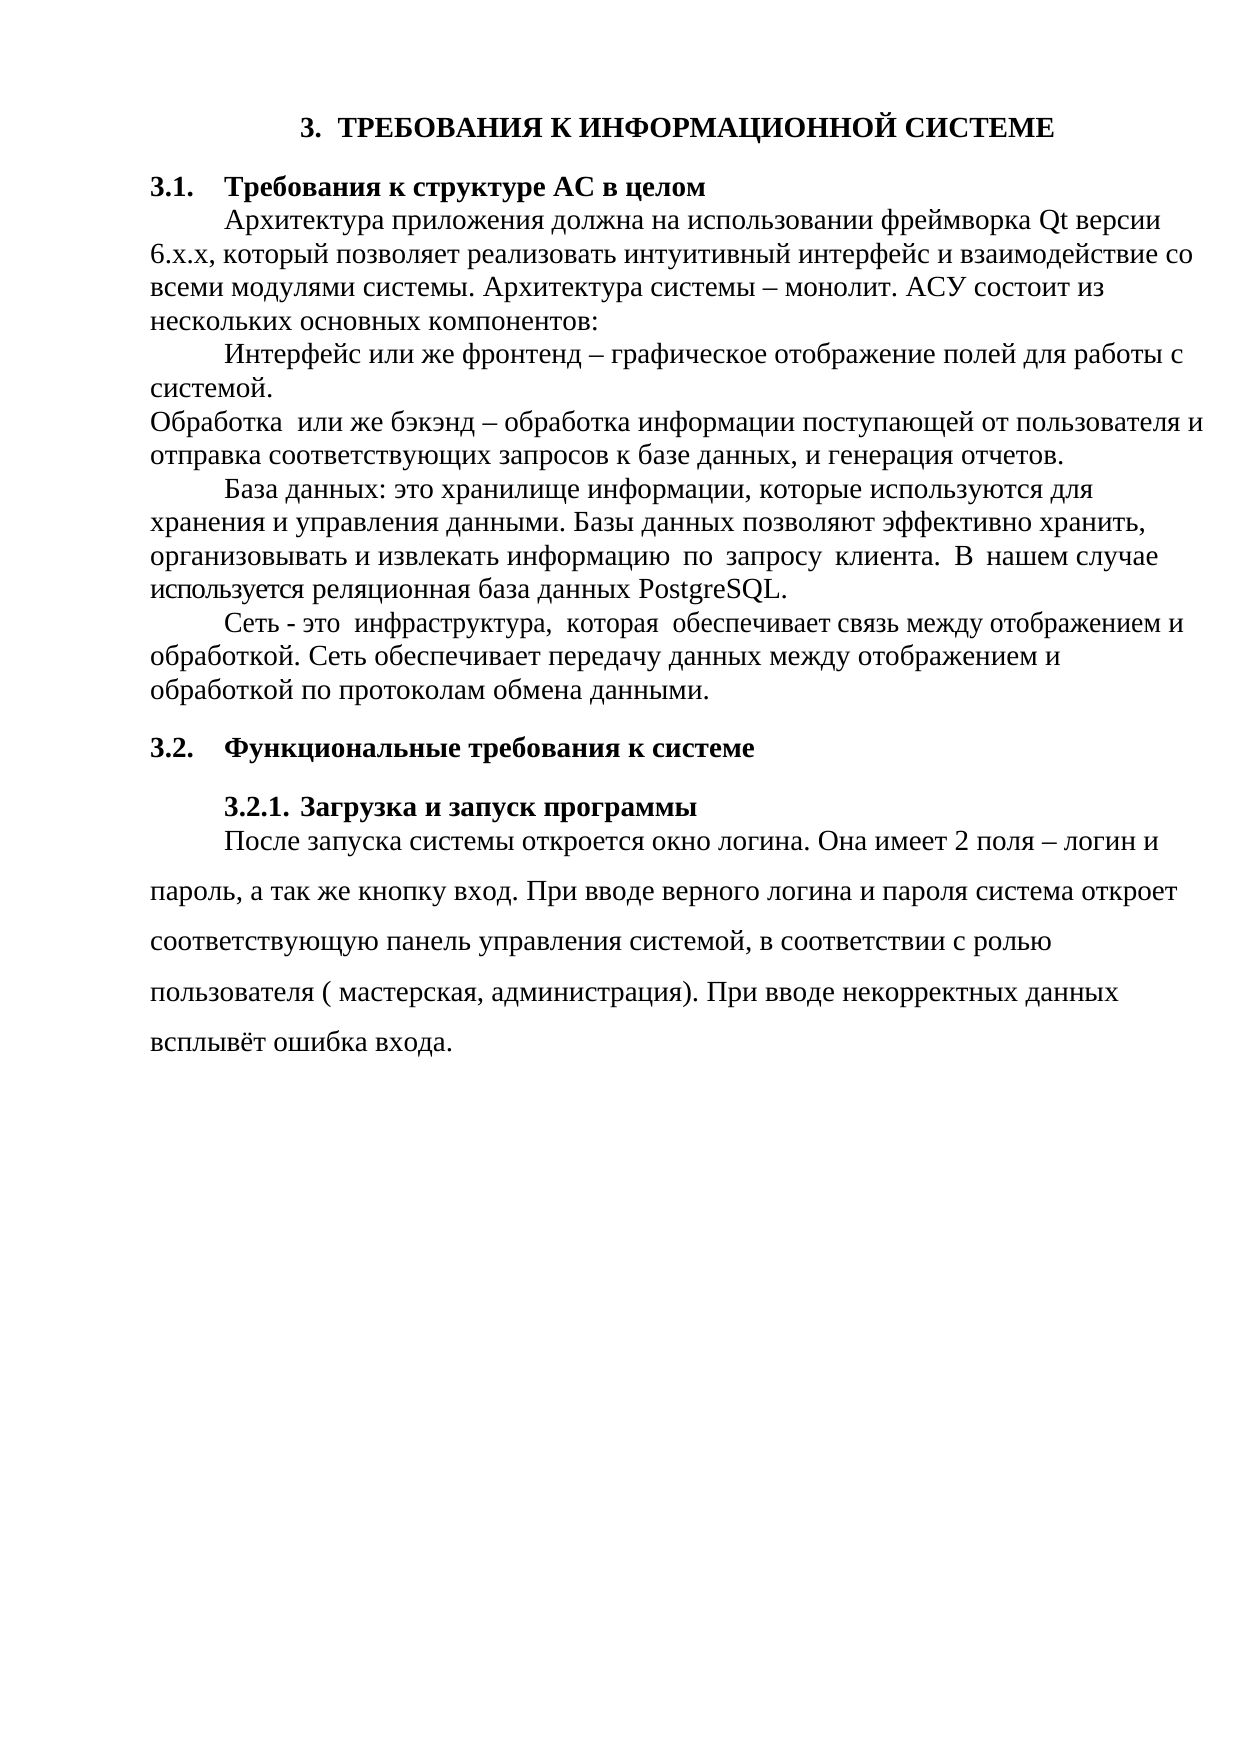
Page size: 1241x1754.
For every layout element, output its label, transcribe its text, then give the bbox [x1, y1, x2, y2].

text Обработка или же бэкэнд – обработка информации поступающей от пользователя и отправка соответствующих запросов к базе данных, и генерация отчетов. [150, 404, 1205, 471]
text База данных: это хранилище информации, которые используются для хранения и управления данными. Базы данных позволяют эффективно хранить, организовывать и извлекать информацию по запросу клиента. В нашем случае используется реляционная база данных PostgreSQL. [150, 471, 1205, 605]
text Сеть - это инфраструктура, которая обеспечивает связь между отображением и обработкой. Сеть обеспечивает передачу данных между отображением и обработкой по протоколам обмена данными. [150, 605, 1205, 706]
list ТРЕБОВАНИЯ К ИНФОРМАЦИОННОЙ СИСТЕМЕ [150, 110, 1205, 144]
list Требования к структуре АС в целом [150, 169, 1205, 202]
list Загрузка и запуск программы [150, 789, 1205, 823]
text Архитектура приложения должна на использовании фреймворка Qt версии 6.x.x, который позволяет реализовать интуитивный интерфейс и взаимодействие со всеми модулями системы. Архитектура системы – монолит. АСУ состоит из нескольких основных компонентов: [150, 202, 1205, 337]
text После запуска системы откроется окно логина. Она имеет 2 поля – логин и пароль, а так же кнопку вход. При вводе верного логина и пароля система откроет соответствующую панель управления системой, в соответствии с ролью пользователя ( мастерская, администрация). При вводе некорректных данных всплывёт ошибка входа. [150, 823, 1205, 1057]
text Интерфейс или же фронтенд – графическое отображение полей для работы с системой. [150, 337, 1205, 404]
list Функциональные требования к системе [150, 731, 1205, 764]
